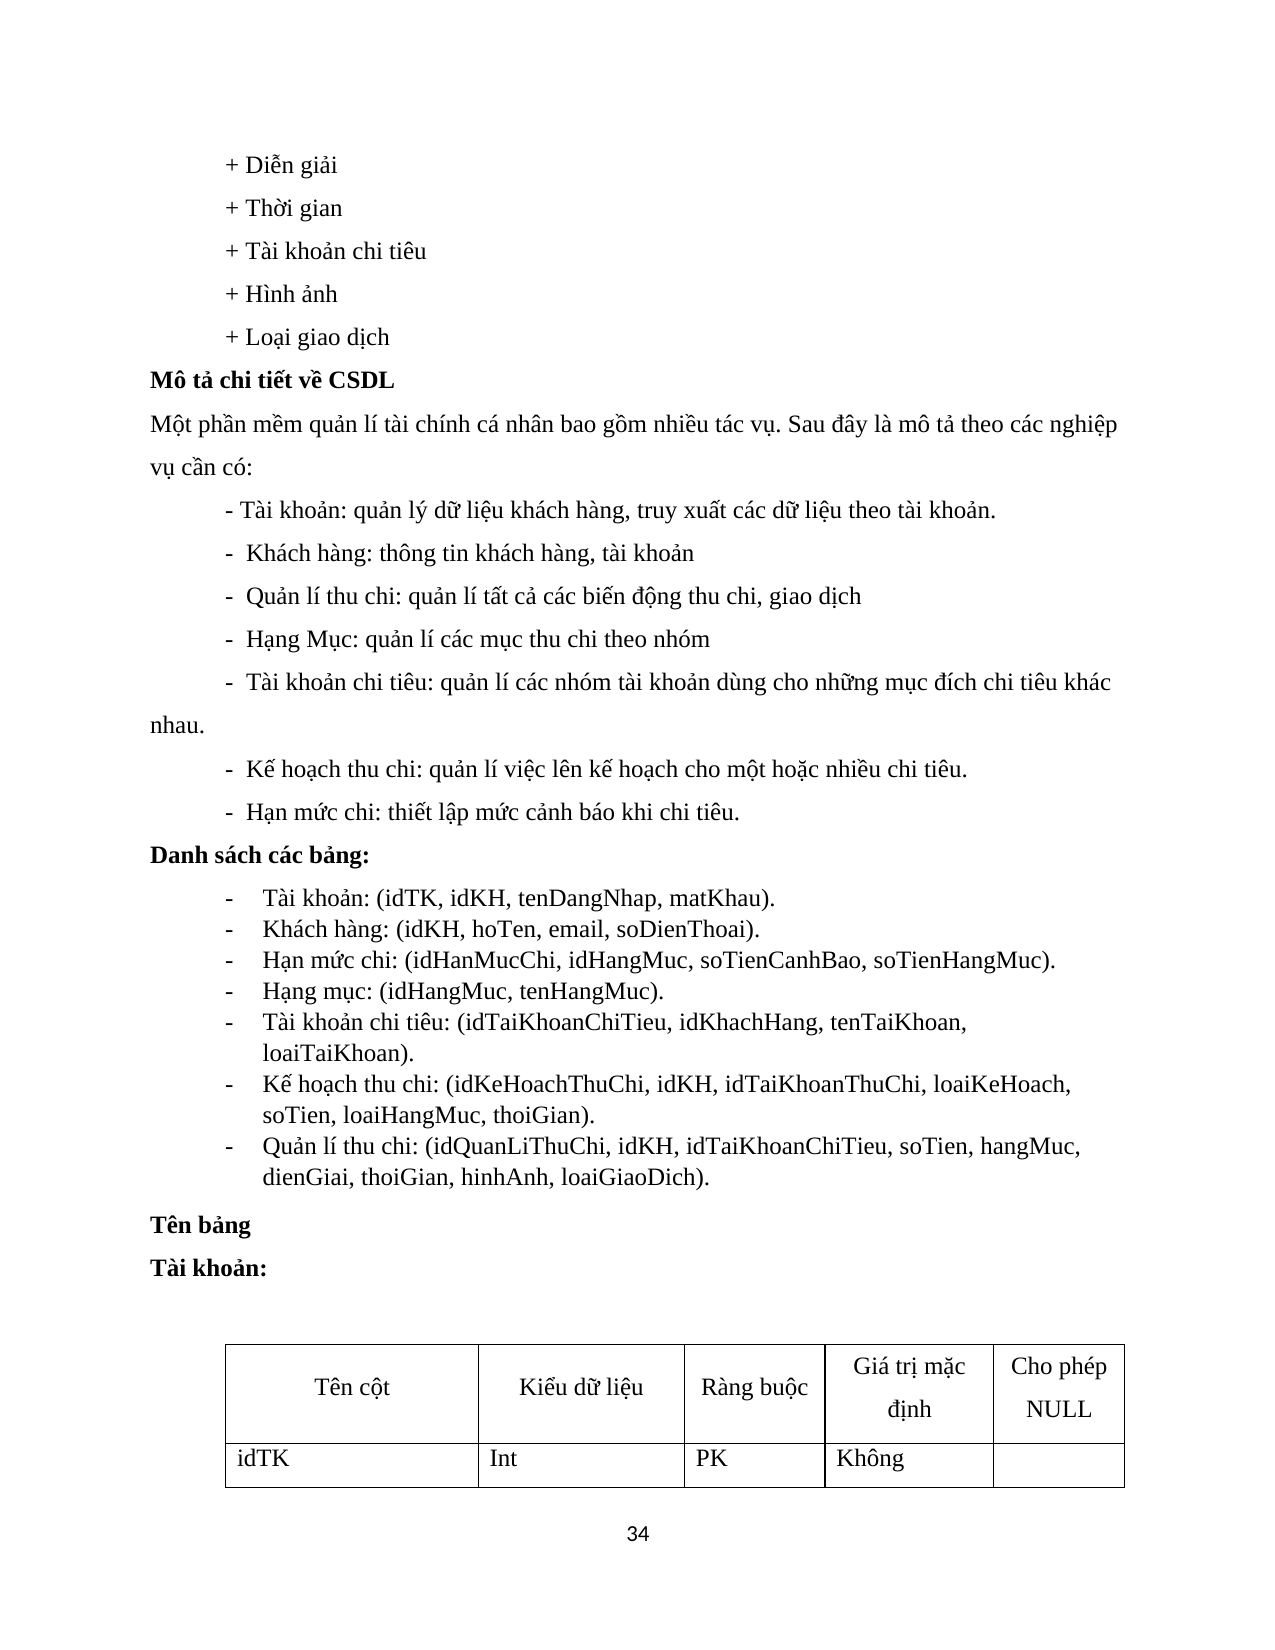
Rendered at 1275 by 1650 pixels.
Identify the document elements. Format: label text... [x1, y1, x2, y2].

list Hạng mục: (idHangMuc, tenHangMuc). [225, 976, 1125, 1005]
text - Tài khoản: quản lý dữ liệu khách hàng, truy xuất các dữ liệu theo tài khoản. [150, 495, 1125, 524]
table_header Ràng buộc [685, 1345, 824, 1442]
text + Thời gian [150, 193, 1125, 222]
table_cell idTK [226, 1444, 478, 1487]
table_cell Không [826, 1444, 993, 1487]
table_header Giá trị mặc định [826, 1345, 993, 1442]
list Quản lí thu chi: (idQuanLiThuChi, idKH, idTaiKhoanChiTieu, soTien, hangMuc, dienGiai, thoiGian, hinhAnh, loaiGiaoDich). [225, 1131, 1125, 1191]
text + Diễn giải [150, 150, 1125, 179]
text - Hạn mức chi: thiết lập mức cảnh báo khi chi tiêu. [150, 797, 1125, 826]
text - Quản lí thu chi: quản lí tất cả các biến động thu chi, giao dịch [150, 581, 1125, 610]
list Khách hàng: (idKH, hoTen, email, soDienThoai). [225, 914, 1125, 943]
table_cell Int [479, 1444, 684, 1487]
text - Hạng Mục: quản lí các mục thu chi theo nhóm [150, 624, 1125, 653]
text - Khách hàng: thông tin khách hàng, tài khoản [150, 538, 1125, 567]
table_header Kiểu dữ liệu [479, 1345, 684, 1442]
text - Kế hoạch thu chi: quản lí việc lên kế hoạch cho một hoặc nhiều chi tiêu. [150, 754, 1125, 782]
text Mô tả chi tiết về CSDL [150, 366, 1125, 394]
text + Hình ảnh [150, 279, 1125, 308]
text - Tài khoản chi tiêu: quản lí các nhóm tài khoản dùng cho những mục đích chi tiêu khác nhau. [150, 667, 1125, 739]
text Một phần mềm quản lí tài chính cá nhân bao gồm nhiều tác vụ. Sau đây là mô tả theo các nghiệp vụ cần có: [150, 409, 1125, 481]
table_header Tên cột [226, 1345, 478, 1442]
table_cell [994, 1444, 1124, 1487]
text + Loại giao dịch [150, 322, 1125, 351]
list Tài khoản chi tiêu: (idTaiKhoanChiTieu, idKhachHang, tenTaiKhoan, loaiTaiKhoan). [225, 1007, 1125, 1067]
list Hạn mức chi: (idHanMucChi, idHangMuc, soTienCanhBao, soTienHangMuc). [225, 945, 1125, 974]
text Tài khoản: [150, 1253, 1125, 1282]
list Kế hoạch thu chi: (idKeHoachThuChi, idKH, idTaiKhoanThuChi, loaiKeHoach, soTien, loaiHangMuc, thoiGian). [225, 1069, 1125, 1129]
table_header Cho phép NULL [994, 1345, 1124, 1442]
list Tài khoản: (idTK, idKH, tenDangNhap, matKhau). [225, 883, 1125, 912]
text Tên bảng [150, 1210, 1125, 1239]
table_cell PK [685, 1444, 824, 1487]
text Danh sách các bảng: [150, 840, 1125, 869]
text + Tài khoản chi tiêu [150, 236, 1125, 265]
